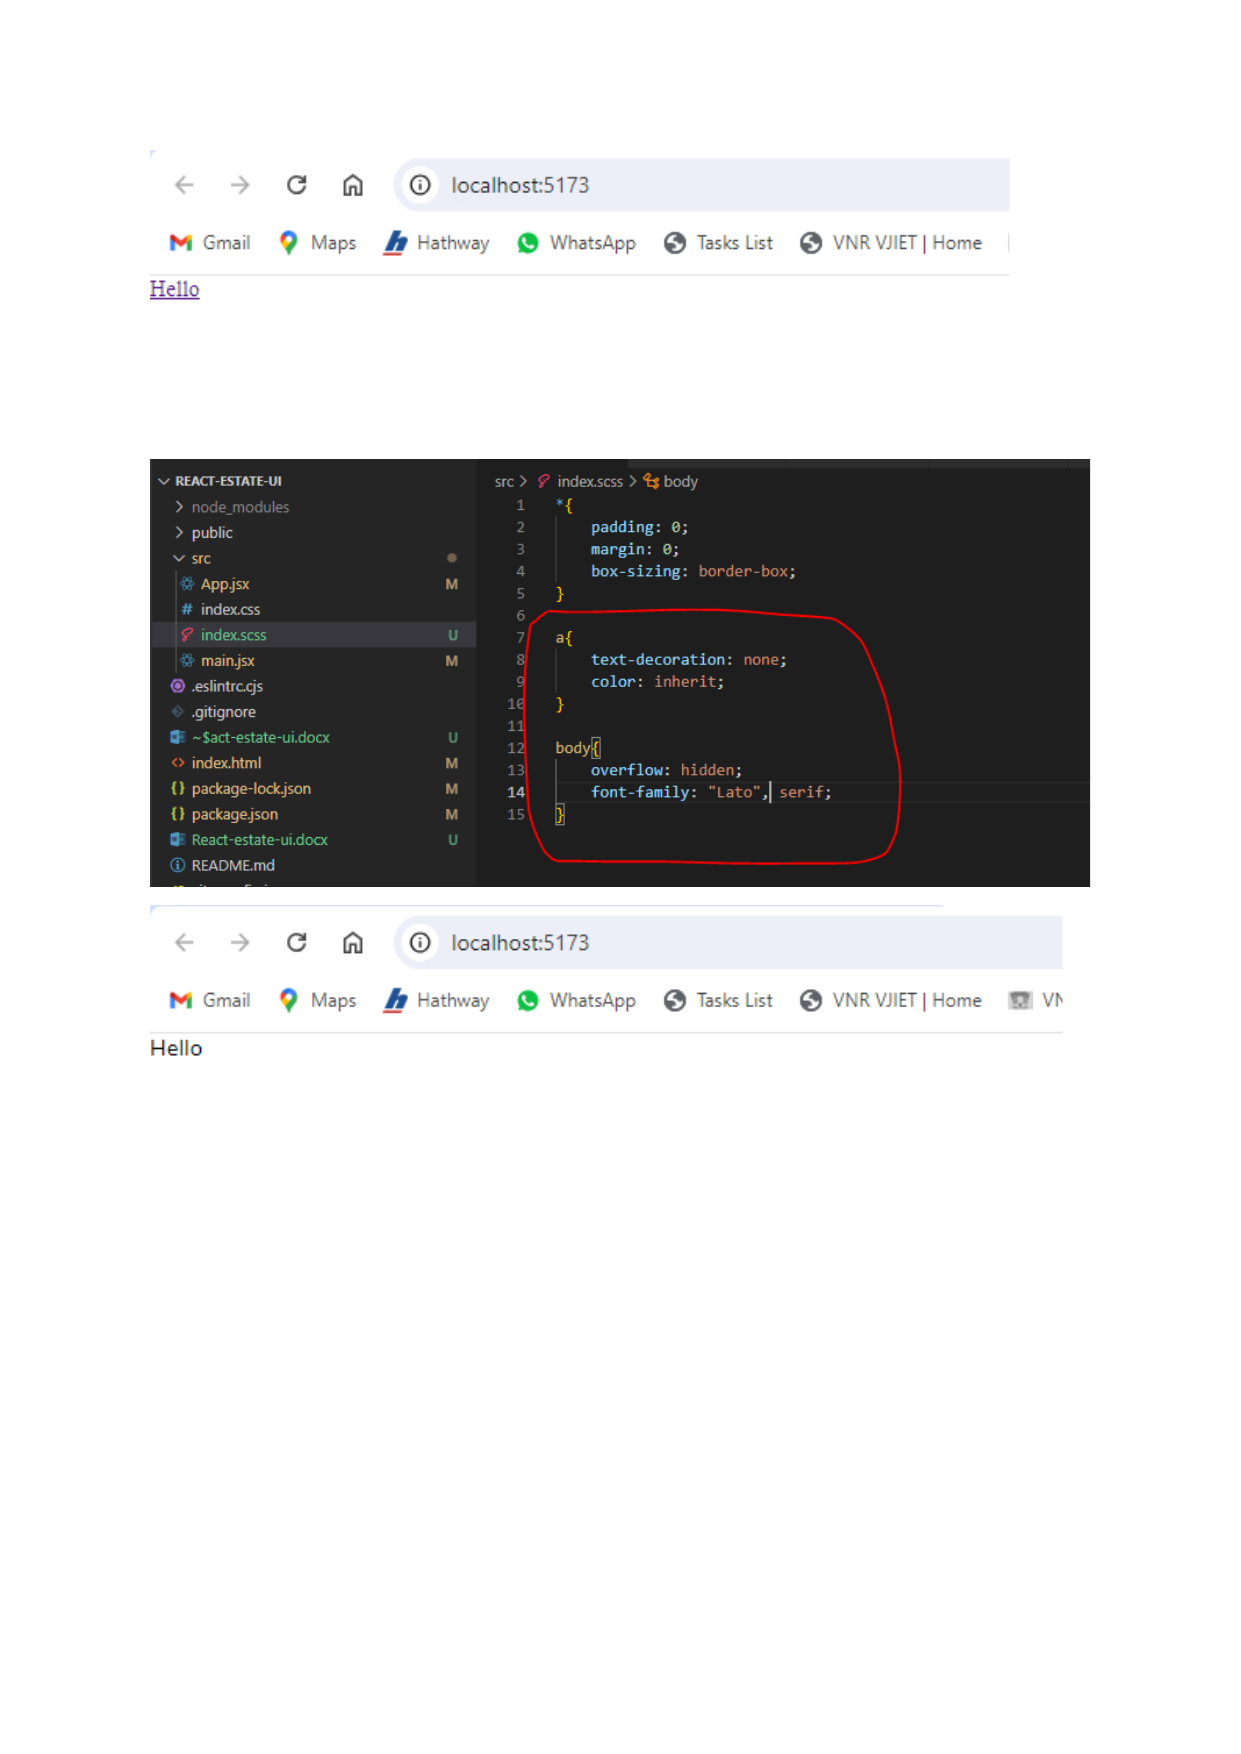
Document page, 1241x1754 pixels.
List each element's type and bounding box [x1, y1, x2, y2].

picture [150, 150, 1010, 441]
picture [150, 905, 1063, 1172]
picture [150, 459, 1091, 887]
